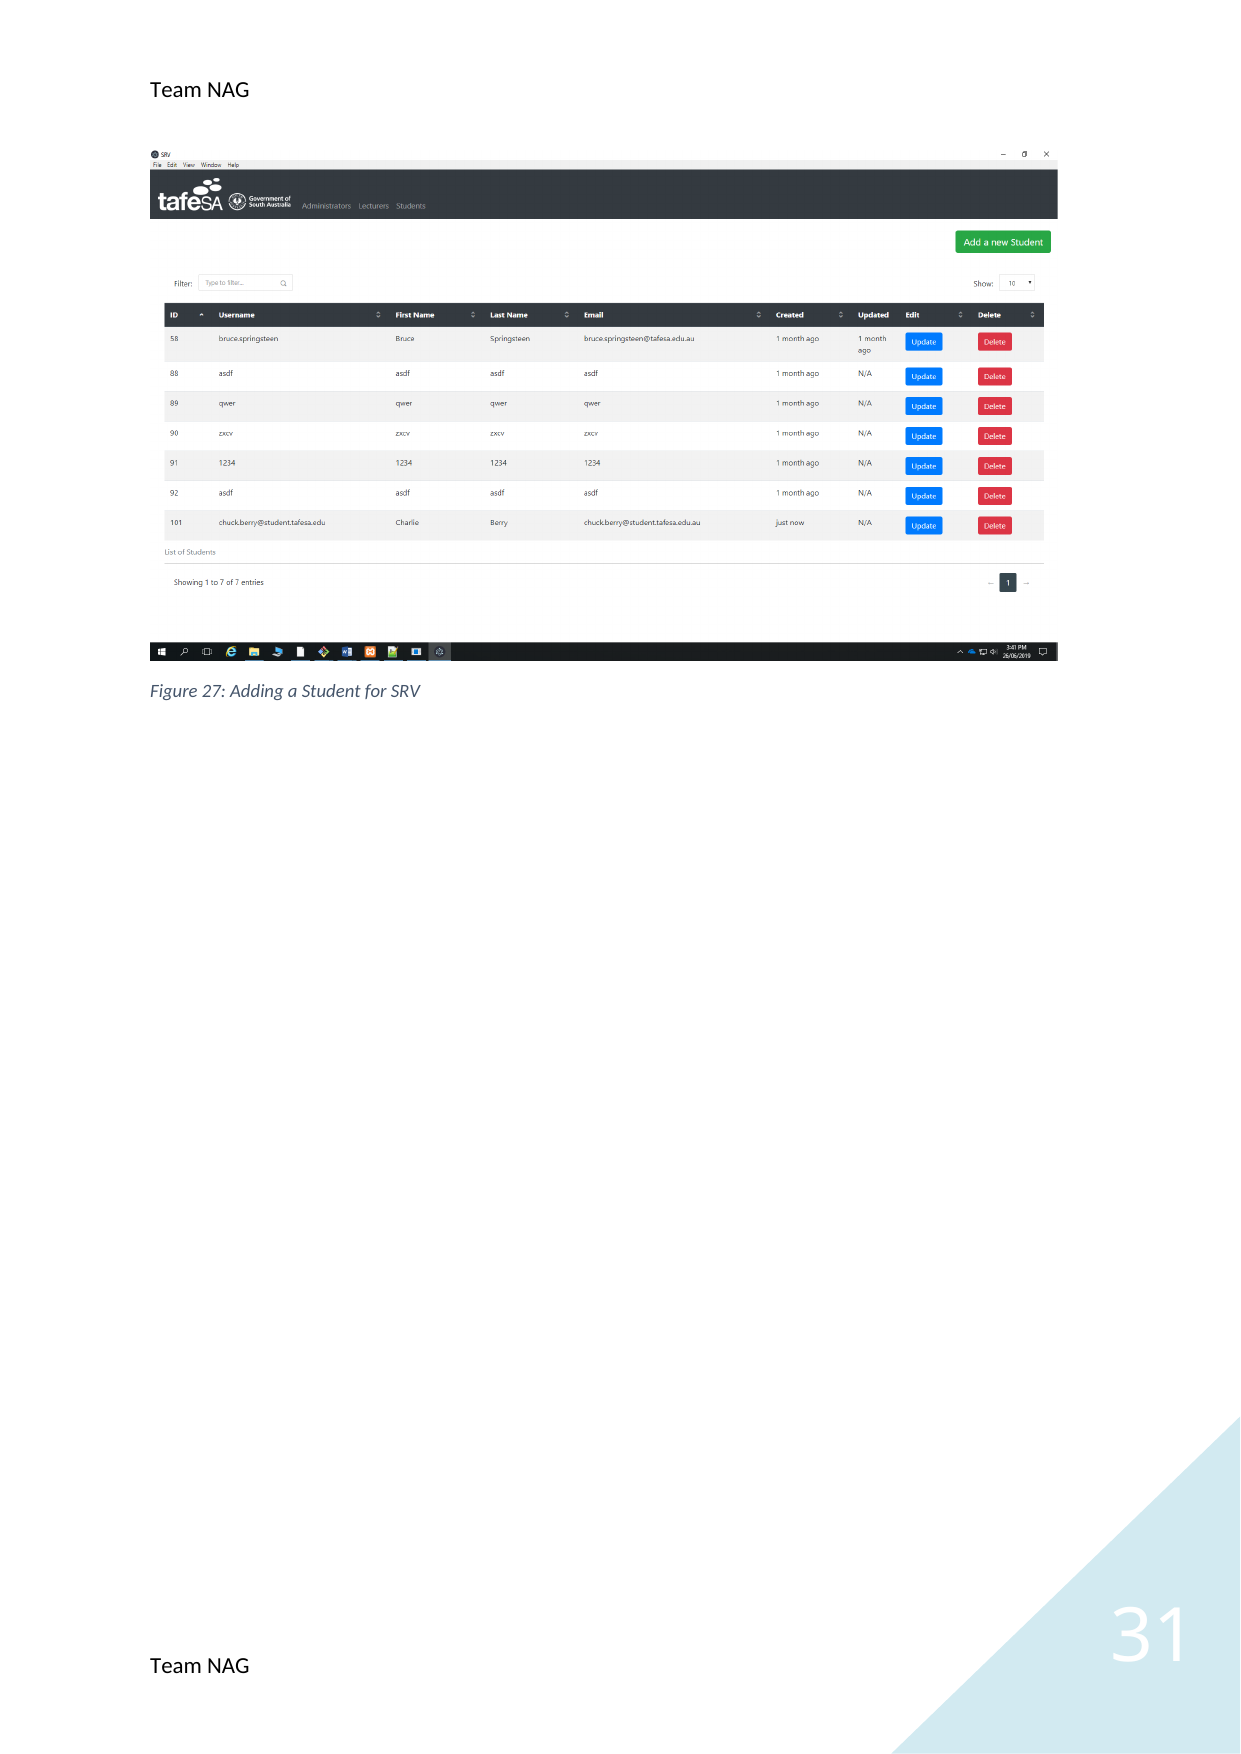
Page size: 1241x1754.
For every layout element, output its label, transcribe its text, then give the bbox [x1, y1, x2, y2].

picture [150, 150, 1058, 661]
text Figure 27: Adding a Student for SRV [150, 679, 1090, 702]
